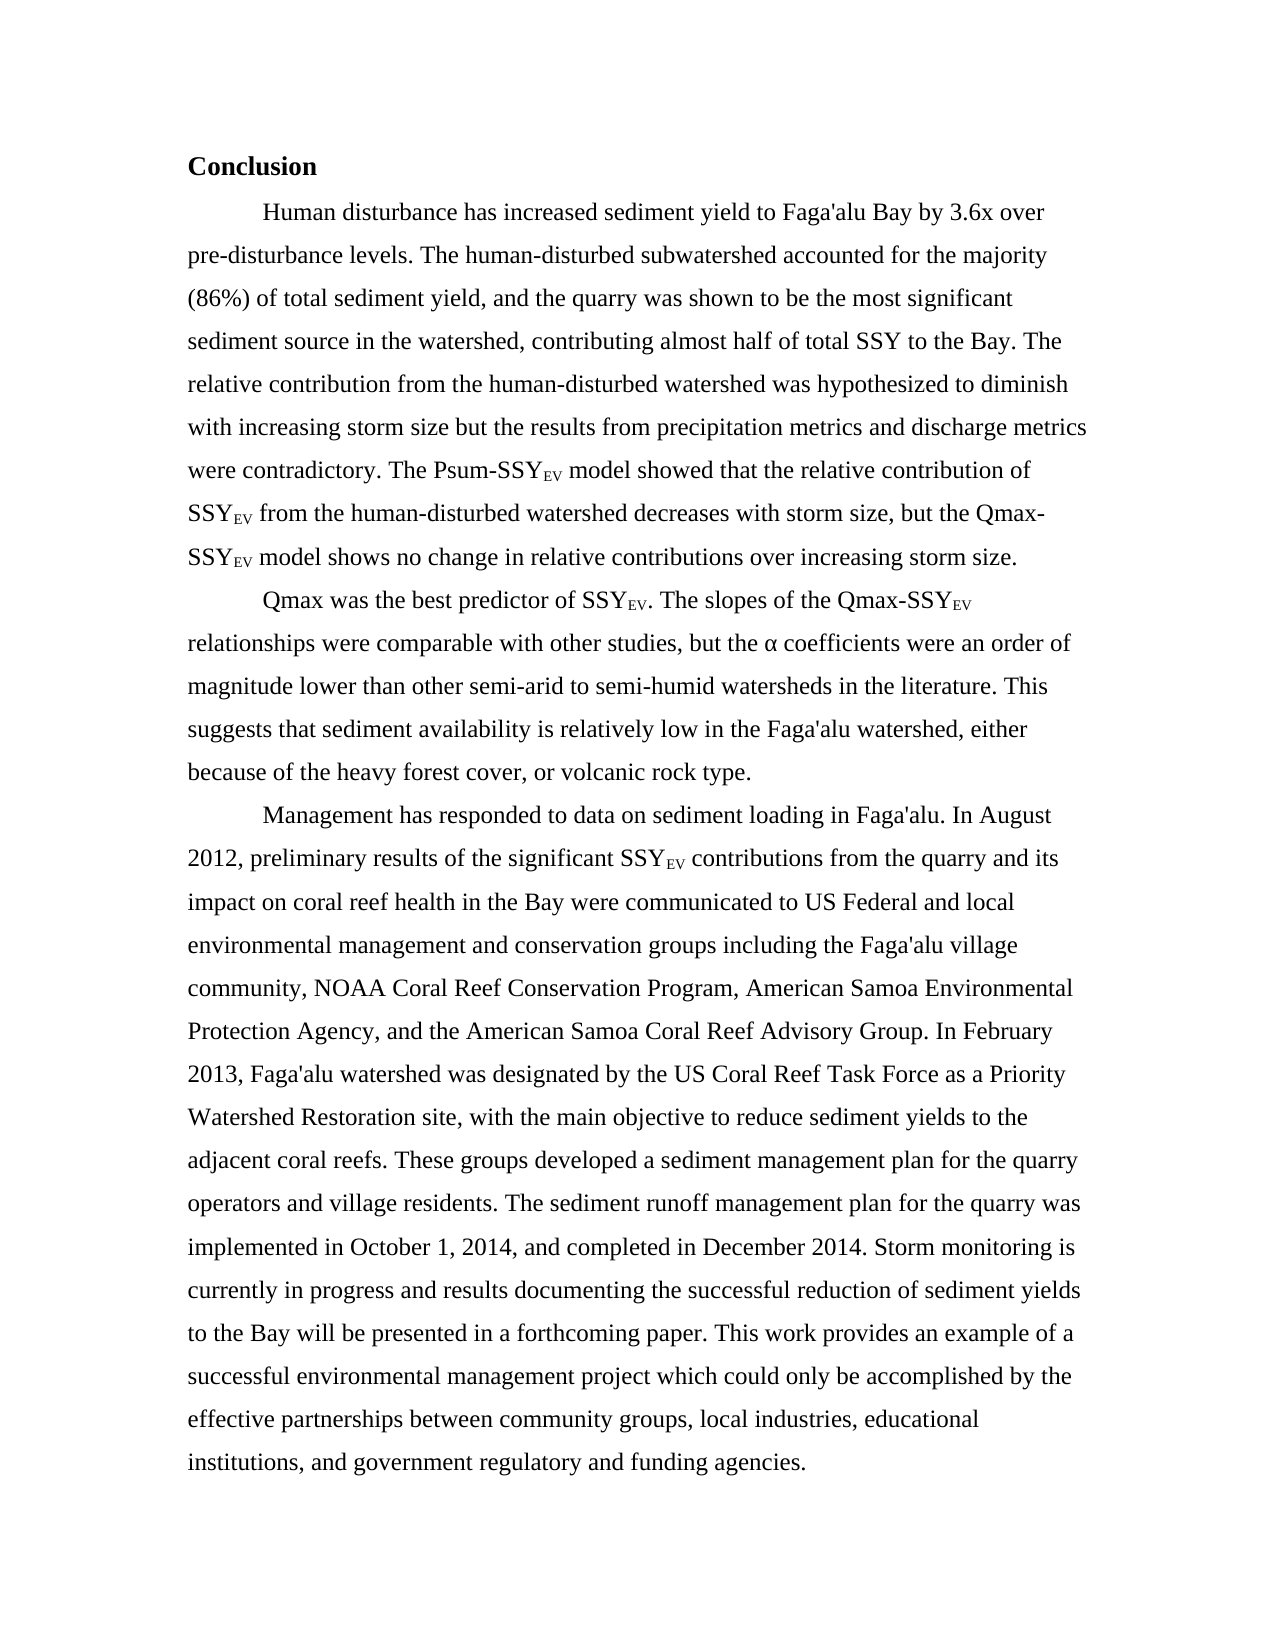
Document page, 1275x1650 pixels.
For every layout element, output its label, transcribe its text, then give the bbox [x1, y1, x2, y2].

text Qmax was the best predictor of SSYEV. The slopes of the Qmax-SSYEV relationships were comparable with other studies, but the α coefficients were an order of magnitude lower than other semi-arid to semi-humid watersheds in the literature. This suggests that sediment availability is relatively low in the Faga'alu watershed, either because of the heavy forest cover, or volcanic rock type. [187, 585, 1087, 786]
text Human disturbance has increased sediment yield to Faga'alu Bay by 3.6x over pre-disturbance levels. The human-disturbed subwatershed accounted for the majority (86%) of total sediment yield, and the quarry was shown to be the most significant sediment source in the watershed, contributing almost half of total SSY to the Bay. The relative contribution from the human-disturbed watershed was hypothesized to diminish with increasing storm size but the results from precipitation metrics and discharge metrics were contradictory. The Psum-SSYEV model showed that the relative contribution of SSYEV from the human-disturbed watershed decreases with storm size, but the Qmax-SSYEV model shows no change in relative contributions over increasing storm size. [187, 197, 1087, 570]
subtitle Conclusion [187, 150, 1087, 181]
text Management has responded to data on sediment loading in Faga'alu. In August 2012, preliminary results of the significant SSYEV contributions from the quarry and its impact on coral reef health in the Bay were communicated to US Federal and local environmental management and conservation groups including the Faga'alu village community, NOAA Coral Reef Conservation Program, American Samoa Environmental Protection Agency, and the American Samoa Coral Reef Advisory Group. In February 2013, Faga'alu watershed was designated by the US Coral Reef Task Force as a Priority Watershed Restoration site, with the main objective to reduce sediment yields to the adjacent coral reefs. These groups developed a sediment management plan for the quarry operators and village residents. The sediment runoff management plan for the quarry was implemented in October 1, 2014, and completed in December 2014. Storm monitoring is currently in progress and results documenting the successful reduction of sediment yields to the Bay will be presented in a forthcoming paper. This work provides an example of a successful environmental management project which could only be accomplished by the effective partnerships between community groups, local industries, educational institutions, and government regulatory and funding agencies. [187, 800, 1087, 1476]
